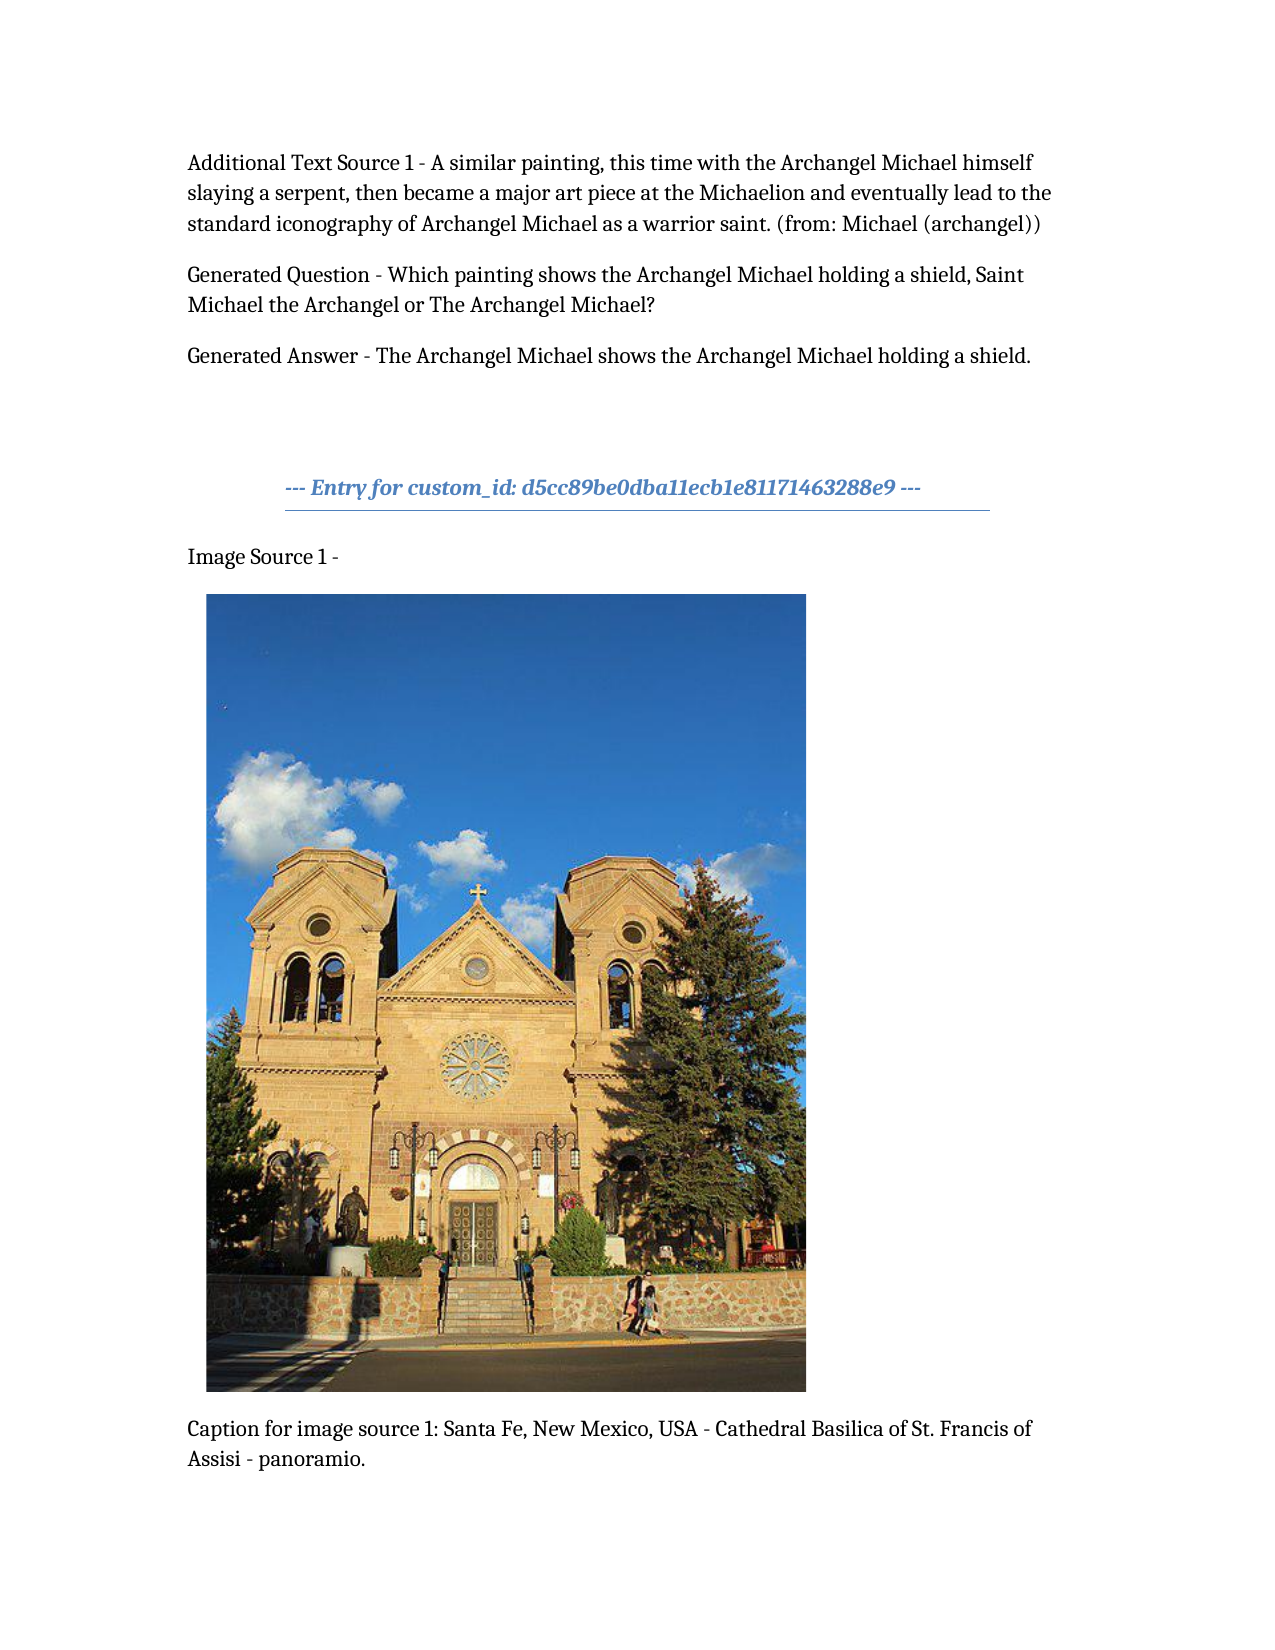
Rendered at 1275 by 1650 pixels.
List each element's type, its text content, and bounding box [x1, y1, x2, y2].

text Generated Question - Which painting shows the Archangel Michael holding a shield, Saint Michael the Archangel or The Archangel Michael? [187, 261, 1087, 318]
text Additional Text Source 1 - A similar painting, this time with the Archangel Michael himself slaying a serpent, then became a major art piece at the Michaelion and eventually lead to the standard iconography of Archangel Michael as a warrior saint. (from: Michael (archangel)) [187, 150, 1087, 237]
text Image Source 1 - [187, 544, 1087, 570]
picture [206, 594, 807, 1392]
text Generated Answer - The Archangel Michael shows the Archangel Michael holding a shield. [187, 343, 1087, 369]
text Caption for image source 1: Santa Fe, New Mexico, USA - Cathedral Basilica of St. Francis of Assisi - panoramio. [187, 1416, 1087, 1472]
text --- Entry for custom_id: d5cc89be0dba11ecb1e81171463288e9 --- [285, 475, 990, 510]
